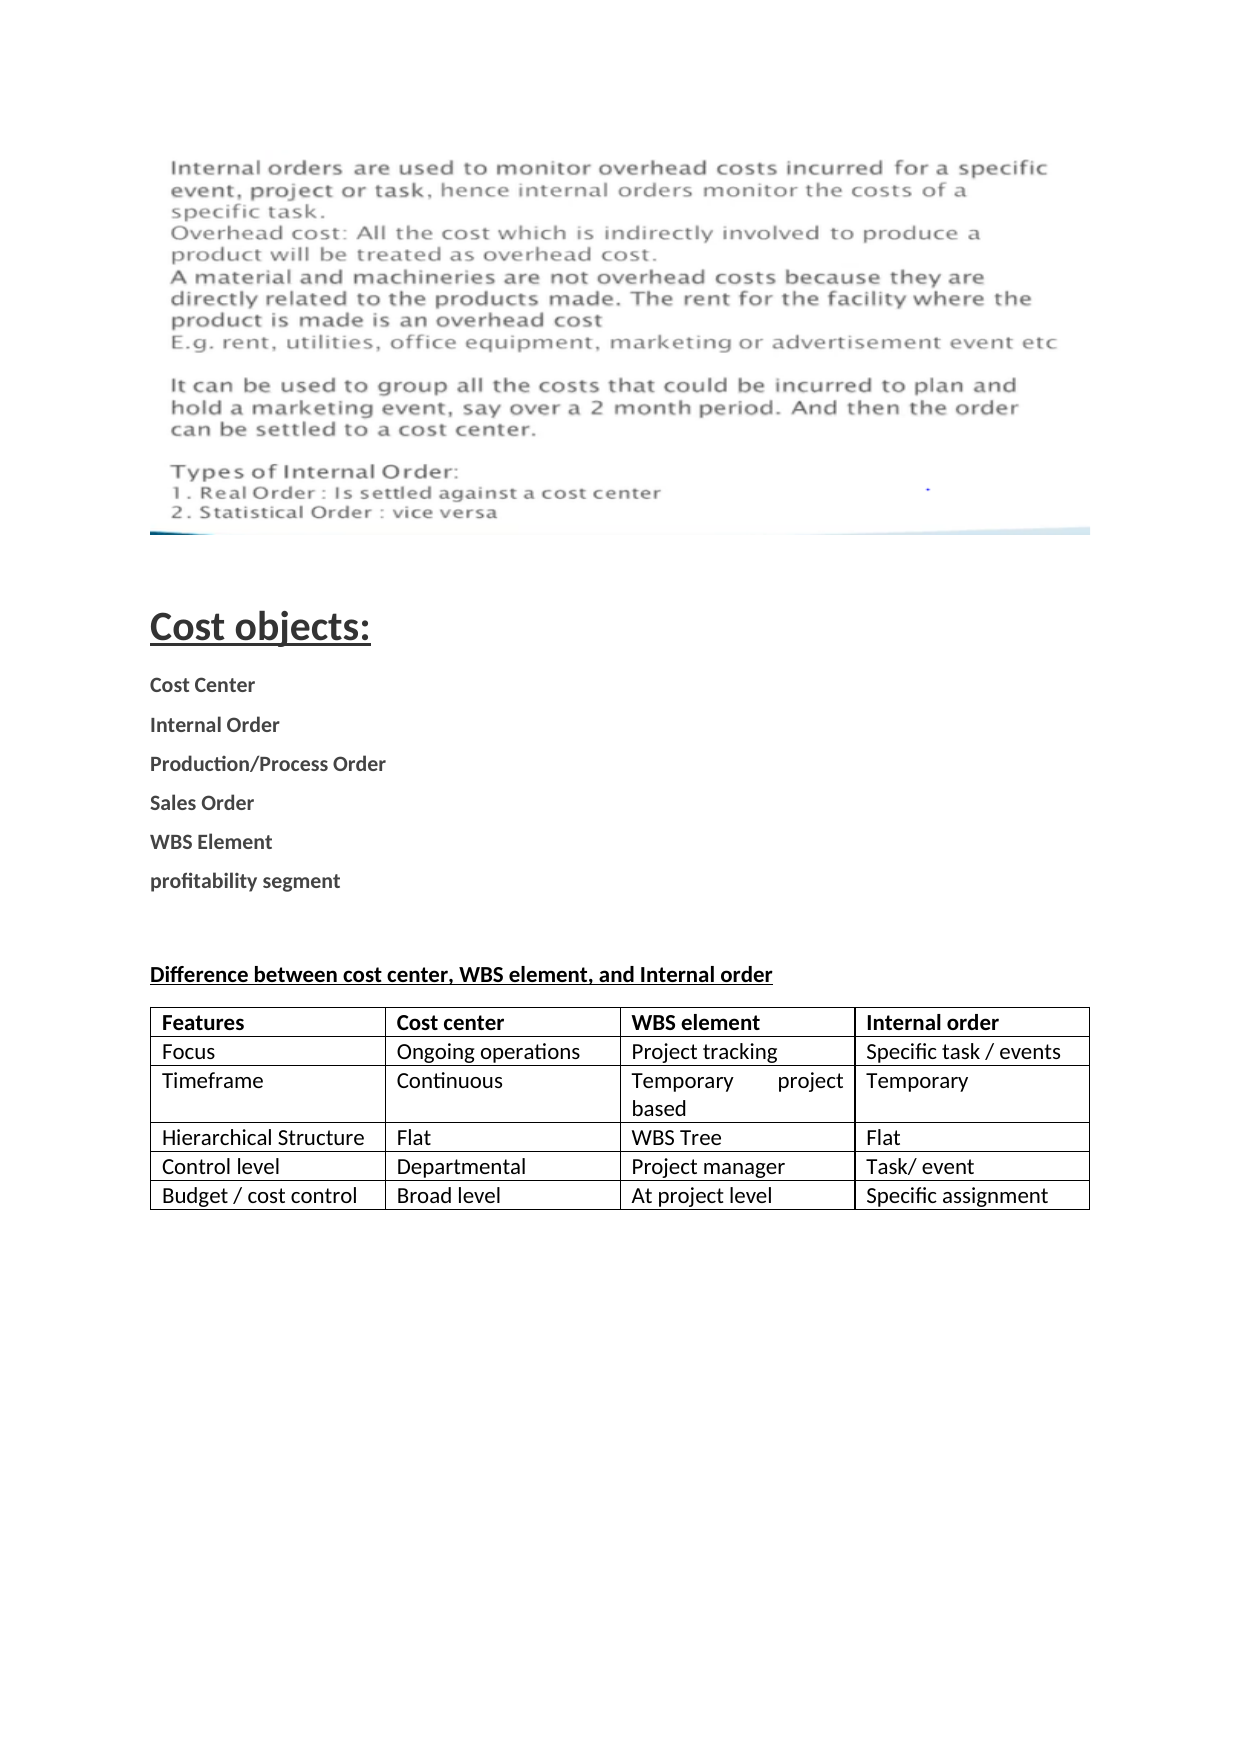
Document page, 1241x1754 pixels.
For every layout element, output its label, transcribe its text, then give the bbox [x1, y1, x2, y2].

table_cell Broad level [386, 1181, 620, 1209]
text Cost objects: [150, 600, 1090, 651]
text profitability segment [150, 867, 1090, 894]
table_cell Project manager [621, 1152, 854, 1180]
text Difference between cost center, WBS element, and Internal order [150, 960, 1090, 988]
table_header Cost center [386, 1008, 620, 1036]
table_cell At project level [621, 1181, 854, 1209]
picture [150, 150, 1091, 535]
text Sales Order [150, 789, 1090, 816]
table_cell Flat [856, 1123, 1089, 1151]
table_cell Flat [386, 1123, 620, 1151]
table_cell Control level [151, 1152, 385, 1180]
text WBS Element [150, 828, 1090, 855]
table_cell Focus [151, 1037, 385, 1065]
table_cell Specific assignment [856, 1181, 1089, 1209]
table_header Internal order [856, 1008, 1089, 1036]
table_cell Continuous [386, 1066, 620, 1122]
table_cell Project tracking [621, 1037, 854, 1065]
table_cell Timeframe [151, 1066, 385, 1122]
table_cell Task/ event [856, 1152, 1089, 1180]
table_cell Departmental [386, 1152, 620, 1180]
table_cell Hierarchical Structure [151, 1123, 385, 1151]
text Internal Order [150, 711, 1090, 737]
table_cell Ongoing operations [386, 1037, 620, 1065]
table_cell WBS Tree [621, 1123, 854, 1151]
table_cell Specific task / events [856, 1037, 1089, 1065]
table_header WBS element [621, 1008, 854, 1036]
table_header Features [151, 1008, 385, 1036]
text Production/Process Order [150, 750, 1090, 777]
table_cell Temporary project based [621, 1066, 854, 1122]
text Cost Center [150, 672, 1090, 698]
table_cell Temporary [856, 1066, 1089, 1122]
table_cell Budget / cost control [151, 1181, 385, 1209]
